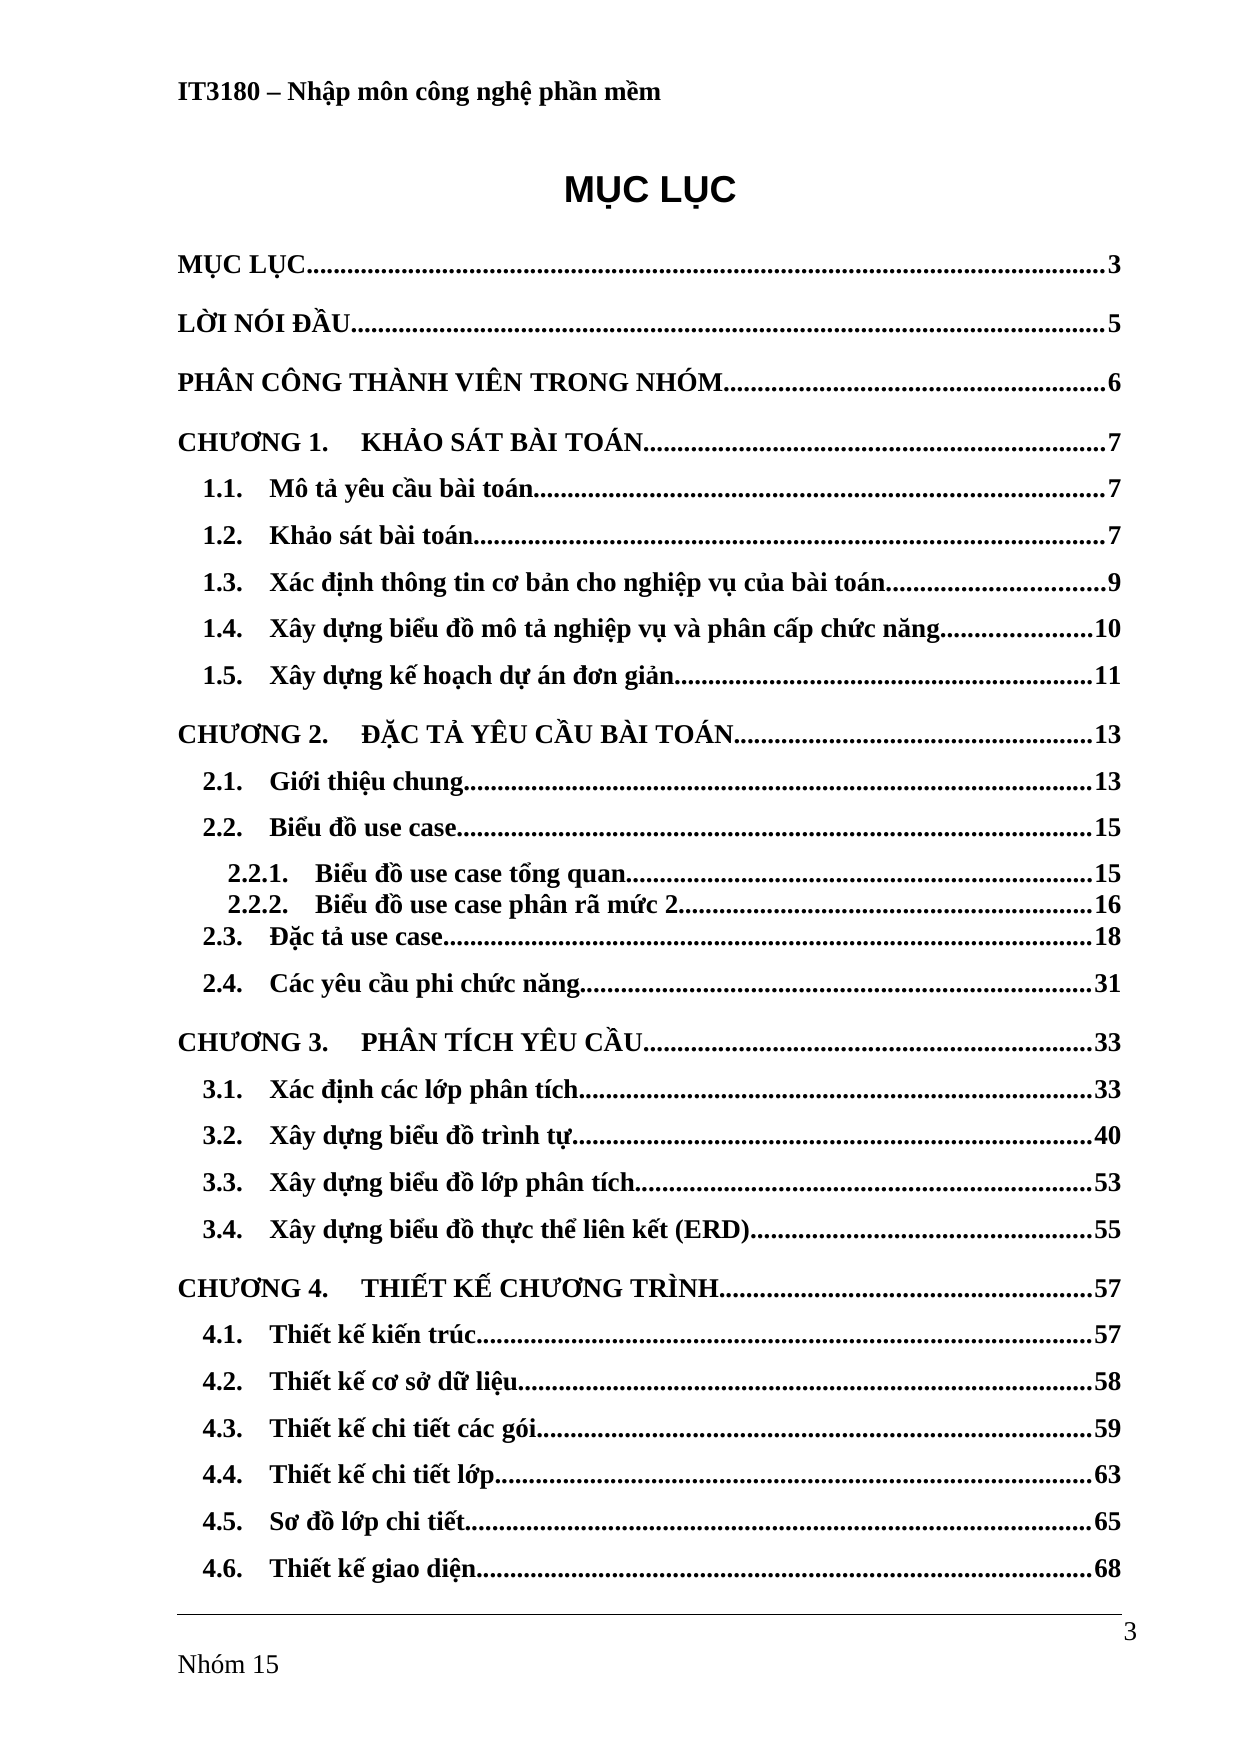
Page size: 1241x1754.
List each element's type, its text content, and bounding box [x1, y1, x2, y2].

subtitle MỤC LỤC [278, 167, 1022, 211]
